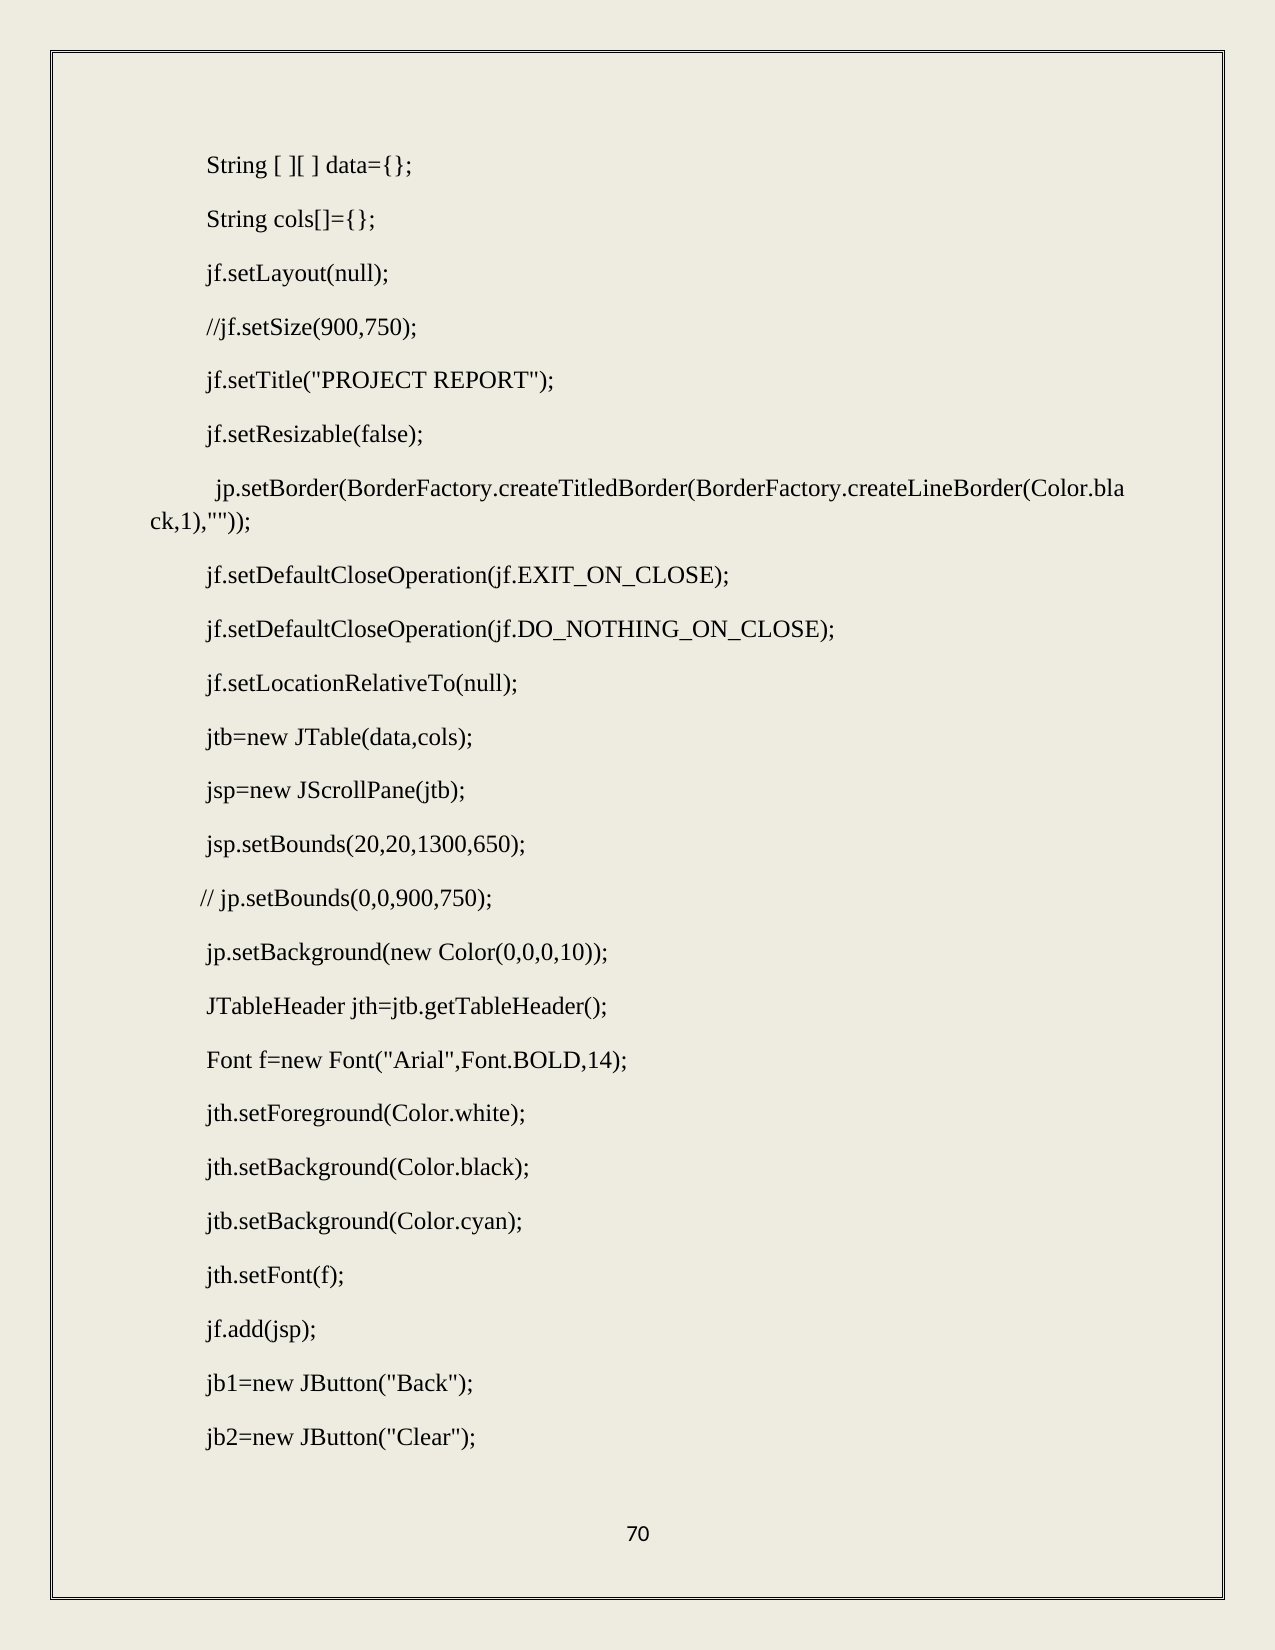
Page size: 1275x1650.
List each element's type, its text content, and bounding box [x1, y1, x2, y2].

text jf.setResizable(false); [150, 419, 1125, 448]
text Font f=new Font("Arial",Font.BOLD,14); [150, 1045, 1125, 1073]
text jf.setLayout(null); [150, 258, 1125, 286]
text // jp.setBounds(0,0,900,750); [150, 883, 1125, 912]
text //jf.setSize(900,750); [150, 312, 1125, 340]
text jf.setTitle("PROJECT REPORT"); [150, 365, 1125, 394]
text jp.setBackground(new Color(0,0,0,10)); [150, 937, 1125, 966]
text JTableHeader jth=jtb.getTableHeader(); [150, 991, 1125, 1019]
text jb2=new JButton("Clear"); [150, 1422, 1125, 1450]
text jth.setForeground(Color.white); [150, 1098, 1125, 1127]
text jth.setBackground(Color.black); [150, 1152, 1125, 1181]
text jtb=new JTable(data,cols); [150, 722, 1125, 750]
text String cols[]={}; [150, 204, 1125, 233]
text jf.setLocationRelativeTo(null); [150, 668, 1125, 696]
text jth.setFont(f); [150, 1260, 1125, 1289]
text jp.setBorder(BorderFactory.createTitledBorder(BorderFactory.createLineBorder(Color.black,1),"")); [150, 473, 1125, 535]
text jsp.setBounds(20,20,1300,650); [150, 829, 1125, 858]
text jf.setDefaultCloseOperation(jf.DO_NOTHING_ON_CLOSE); [150, 614, 1125, 643]
text String [ ][ ] data={}; [150, 150, 1125, 179]
text jtb.setBackground(Color.cyan); [150, 1206, 1125, 1235]
text jsp=new JScrollPane(jtb); [150, 775, 1125, 804]
text jf.setDefaultCloseOperation(jf.EXIT_ON_CLOSE); [150, 560, 1125, 589]
text jb1=new JButton("Back"); [150, 1368, 1125, 1397]
text jf.add(jsp); [150, 1314, 1125, 1343]
